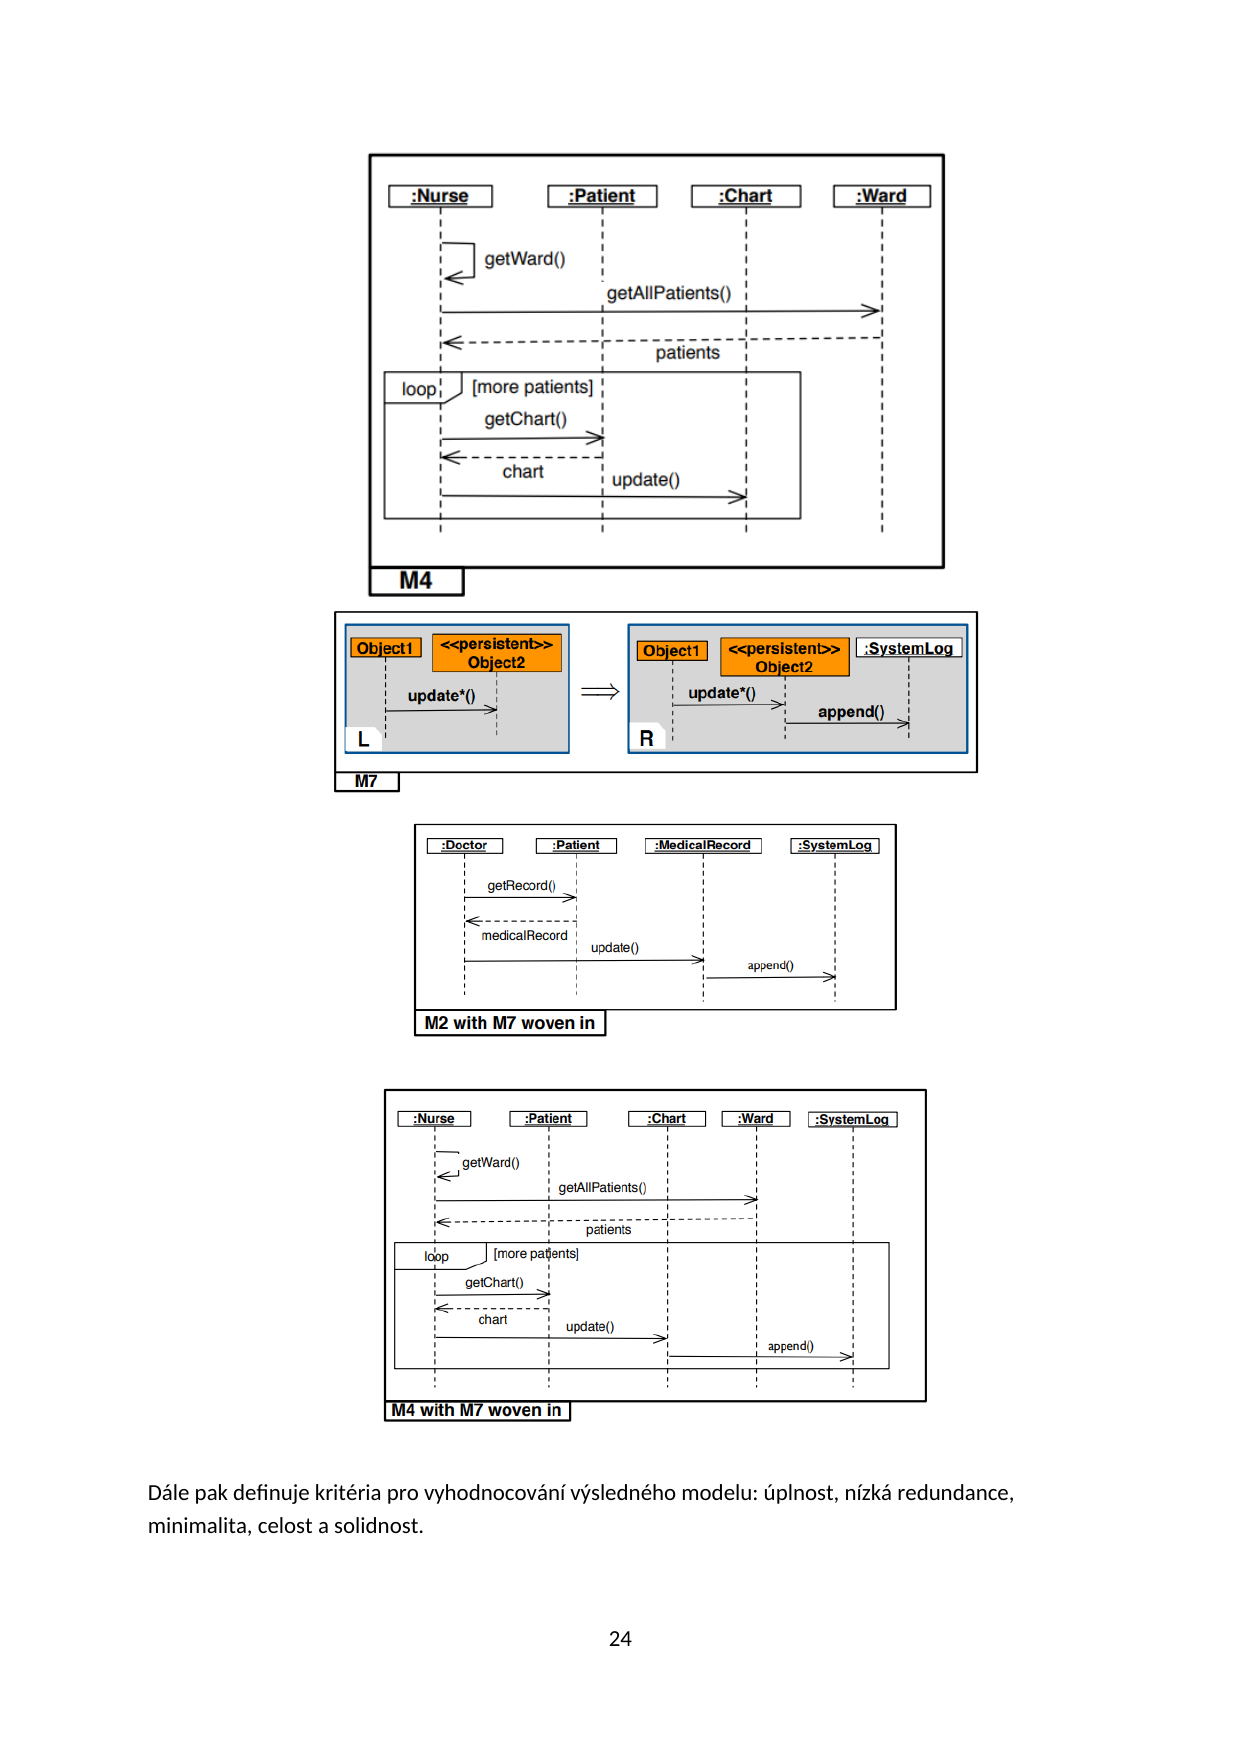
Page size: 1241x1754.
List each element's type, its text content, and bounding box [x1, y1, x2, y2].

picture [363, 147, 952, 599]
picture [321, 801, 994, 1450]
picture [328, 604, 987, 797]
text Dále pak definuje kritéria pro vyhodnocování výsledného modelu: úplnost, nízká redundance, minimalita, celost a solidnost. [148, 1478, 1093, 1540]
